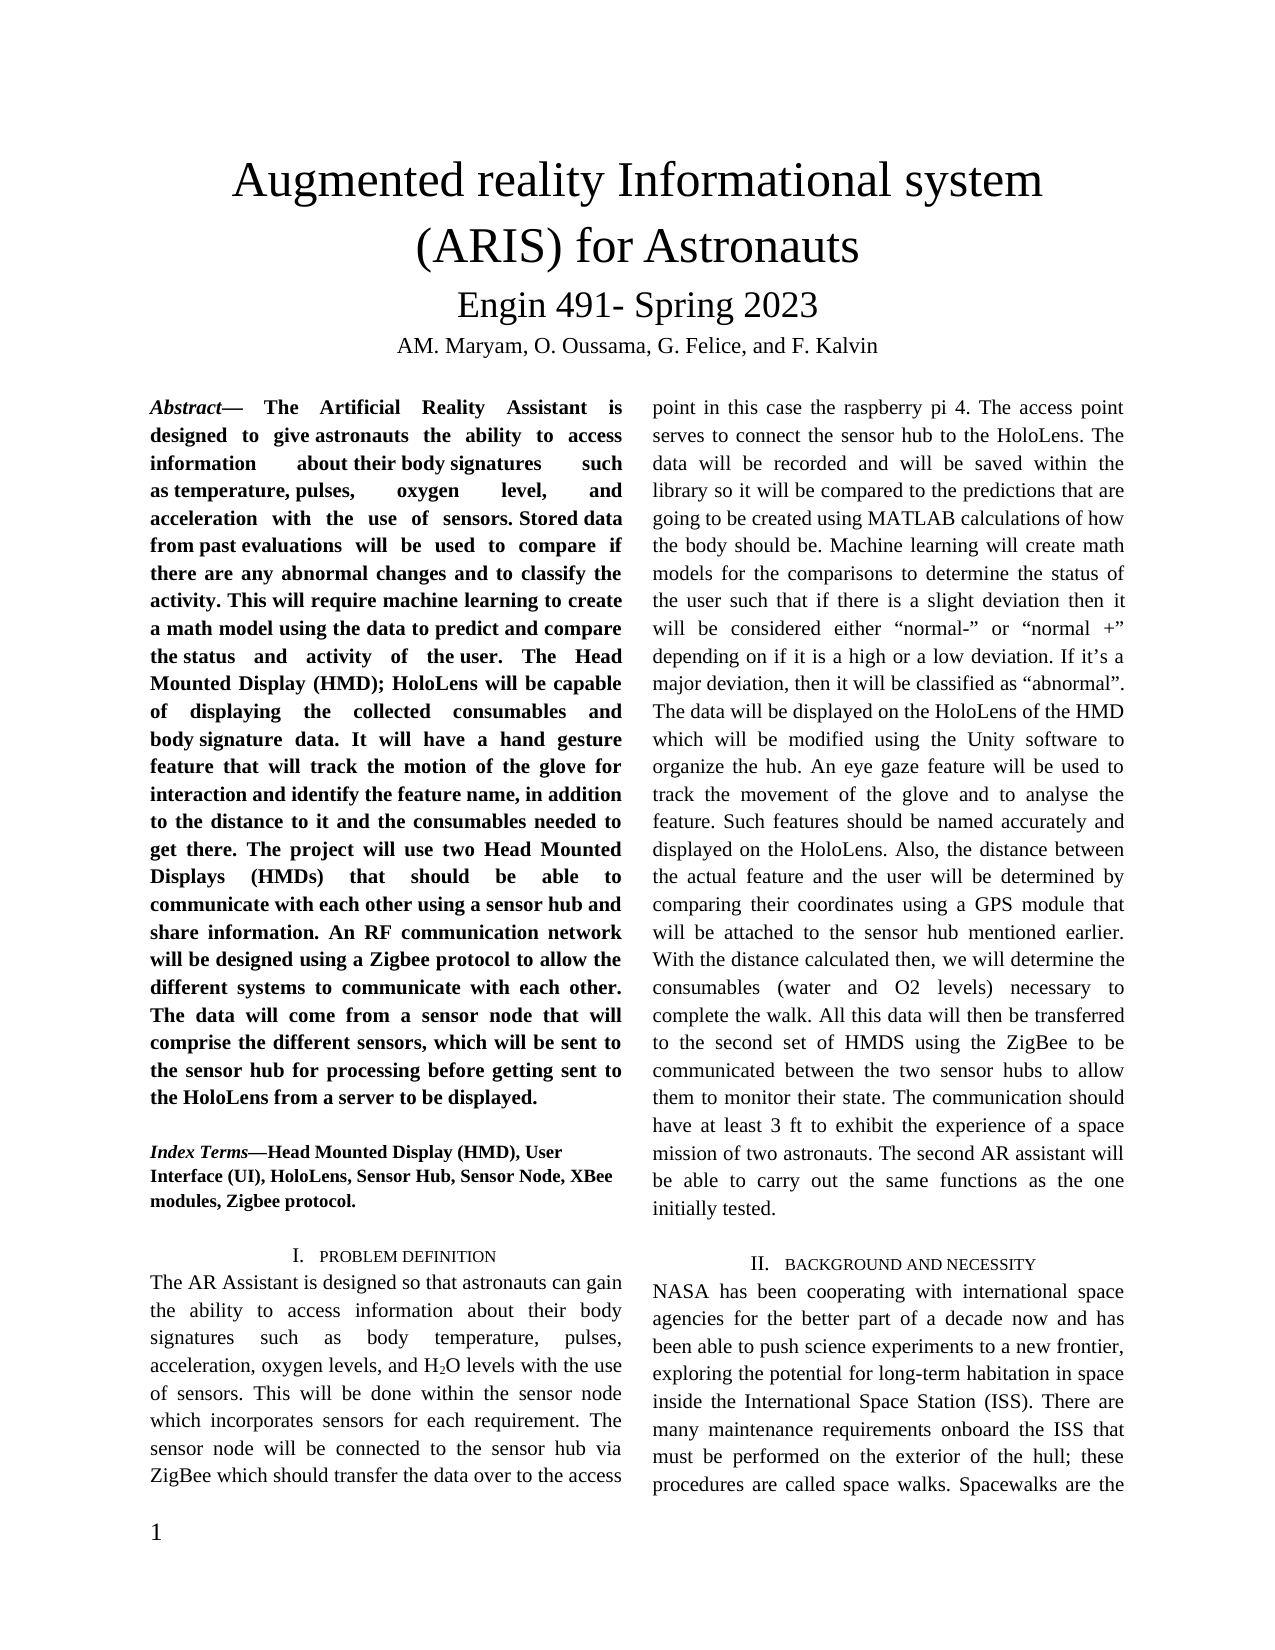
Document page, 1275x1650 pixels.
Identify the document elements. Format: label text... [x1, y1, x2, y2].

list BACKGROUND AND NECESSITY [681, 1251, 1125, 1275]
text Abstract— The Artificial Reality Assistant is designed to give astronauts the ability to access information about their body signatures such as temperature, pulses, oxygen level, and acceleration with the use of sensors. Stored data from past evaluations will be used to compare if there are any abnormal changes and to classify the activity. This will require machine learning to create a math model using the data to predict and compare the status and activity of the user. The Head Mounted Display (HMD); HoloLens will be capable of displaying the collected consumables and body signature data. It will have a hand gesture feature that will track the motion of the glove for interaction and identify the feature name, in addition to the distance to it and the consumables needed to get there. The project will use two Head Mounted Displays (HMDs) that should be able to communicate with each other using a sensor hub and share information. An RF communication network will be designed using a Zigbee protocol to allow the different systems to communicate with each other. The data will come from a sensor node that will comprise the different sensors, which will be sent to the sensor hub for processing before getting sent to the HoloLens from a server to be displayed. [150, 395, 622, 1109]
text AM. Maryam, O. Oussama, G. Felice, and F. Kalvin [150, 332, 1125, 358]
text The AR Assistant is designed so that astronauts can gain the ability to access information about their body signatures such as body temperature, pulses, acceleration, oxygen levels, and H2O levels with the use of sensors. This will be done within the sensor node which incorporates sensors for each requirement. The sensor node will be connected to the sensor hub via ZigBee which should transfer the data over to the access point in this case the raspberry pi 4. The access point serves to connect the sensor hub to the HoloLens. The data will be recorded and will be saved within the library so it will be compared to the predictions that are going to be created using MATLAB calculations of how the body should be. Machine learning will create math models for the comparisons to determine the status of the user such that if there is a slight deviation then it will be considered either “normal-” or “normal +” depending on if it is a high or a low deviation. If it’s a major deviation, then it will be classified as “abnormal”. The data will be displayed on the HoloLens of the HMD which will be modified using the Unity software to organize the hub. An eye gaze feature will be used to track the movement of the glove and to analyse the feature. Such features should be named accurately and displayed on the HoloLens. Also, the distance between the actual feature and the user will be determined by comparing their coordinates using a GPS module that will be attached to the sensor hub mentioned earlier. With the distance calculated then, we will determine the consumables (water and O2 levels) necessary to complete the walk. All this data will then be transferred to the second set of HMDS using the ZigBee to be communicated between the two sensor hubs to allow them to monitor their state. The communication should have at least 3 ft to exhibit the experience of a space mission of two astronauts. The second AR assistant will be able to carry out the same functions as the one initially tested. [652, 395, 1125, 1220]
text Engin 491- Spring 2023 [150, 282, 1125, 325]
text Index Terms—Head Mounted Display (HMD), User Interface (UI), HoloLens, Sensor Hub, Sensor Node, XBee modules, Zigbee protocol. [150, 1141, 622, 1212]
text (ARIS) for Astronauts [150, 216, 1125, 273]
list PROBLEM DEFINITION [178, 1242, 622, 1267]
text Augmented reality Informational system [150, 150, 1125, 207]
